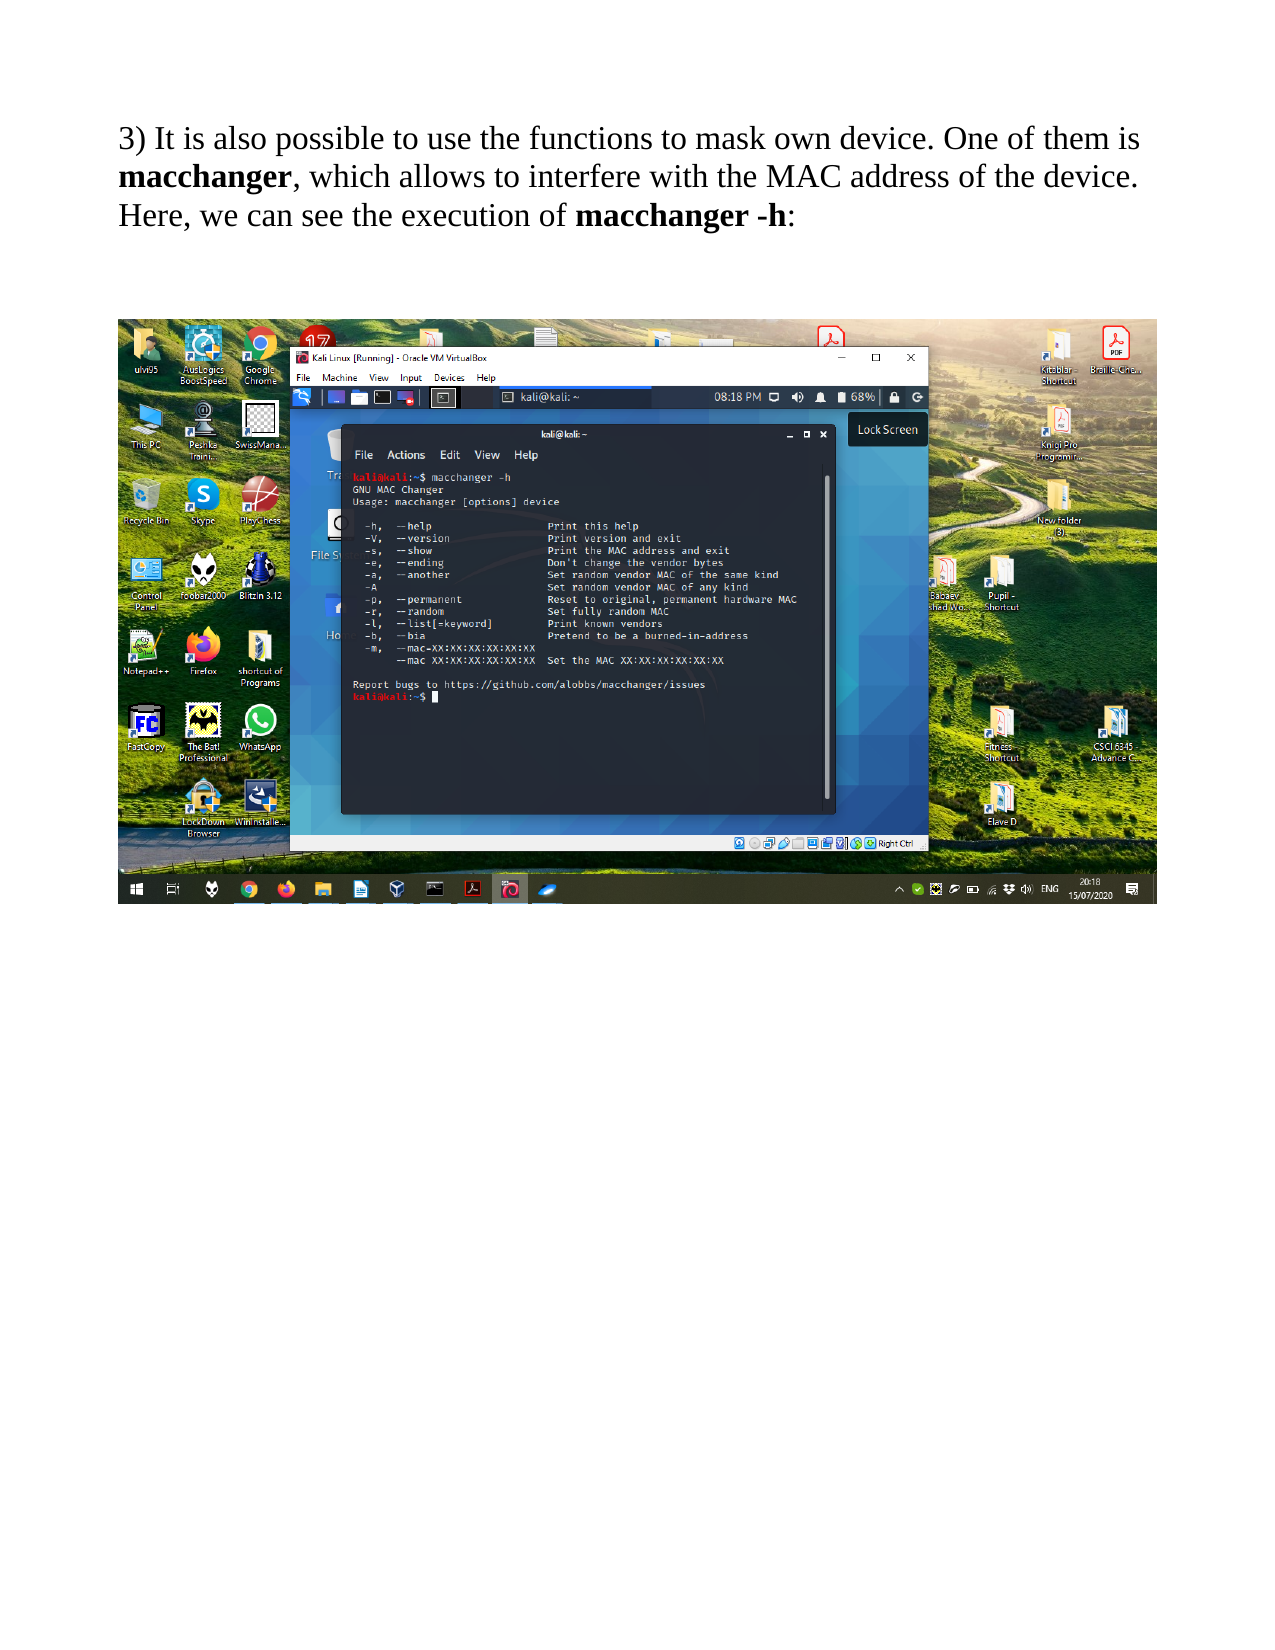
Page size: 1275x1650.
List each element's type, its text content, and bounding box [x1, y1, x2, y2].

text 3) It is also possible to use the functions to mask own device. One of them is macchanger, which allows to interfere with the MAC address of the device. Here, we can see the execution of macchanger -h: [118, 118, 1157, 233]
picture [118, 319, 1157, 904]
